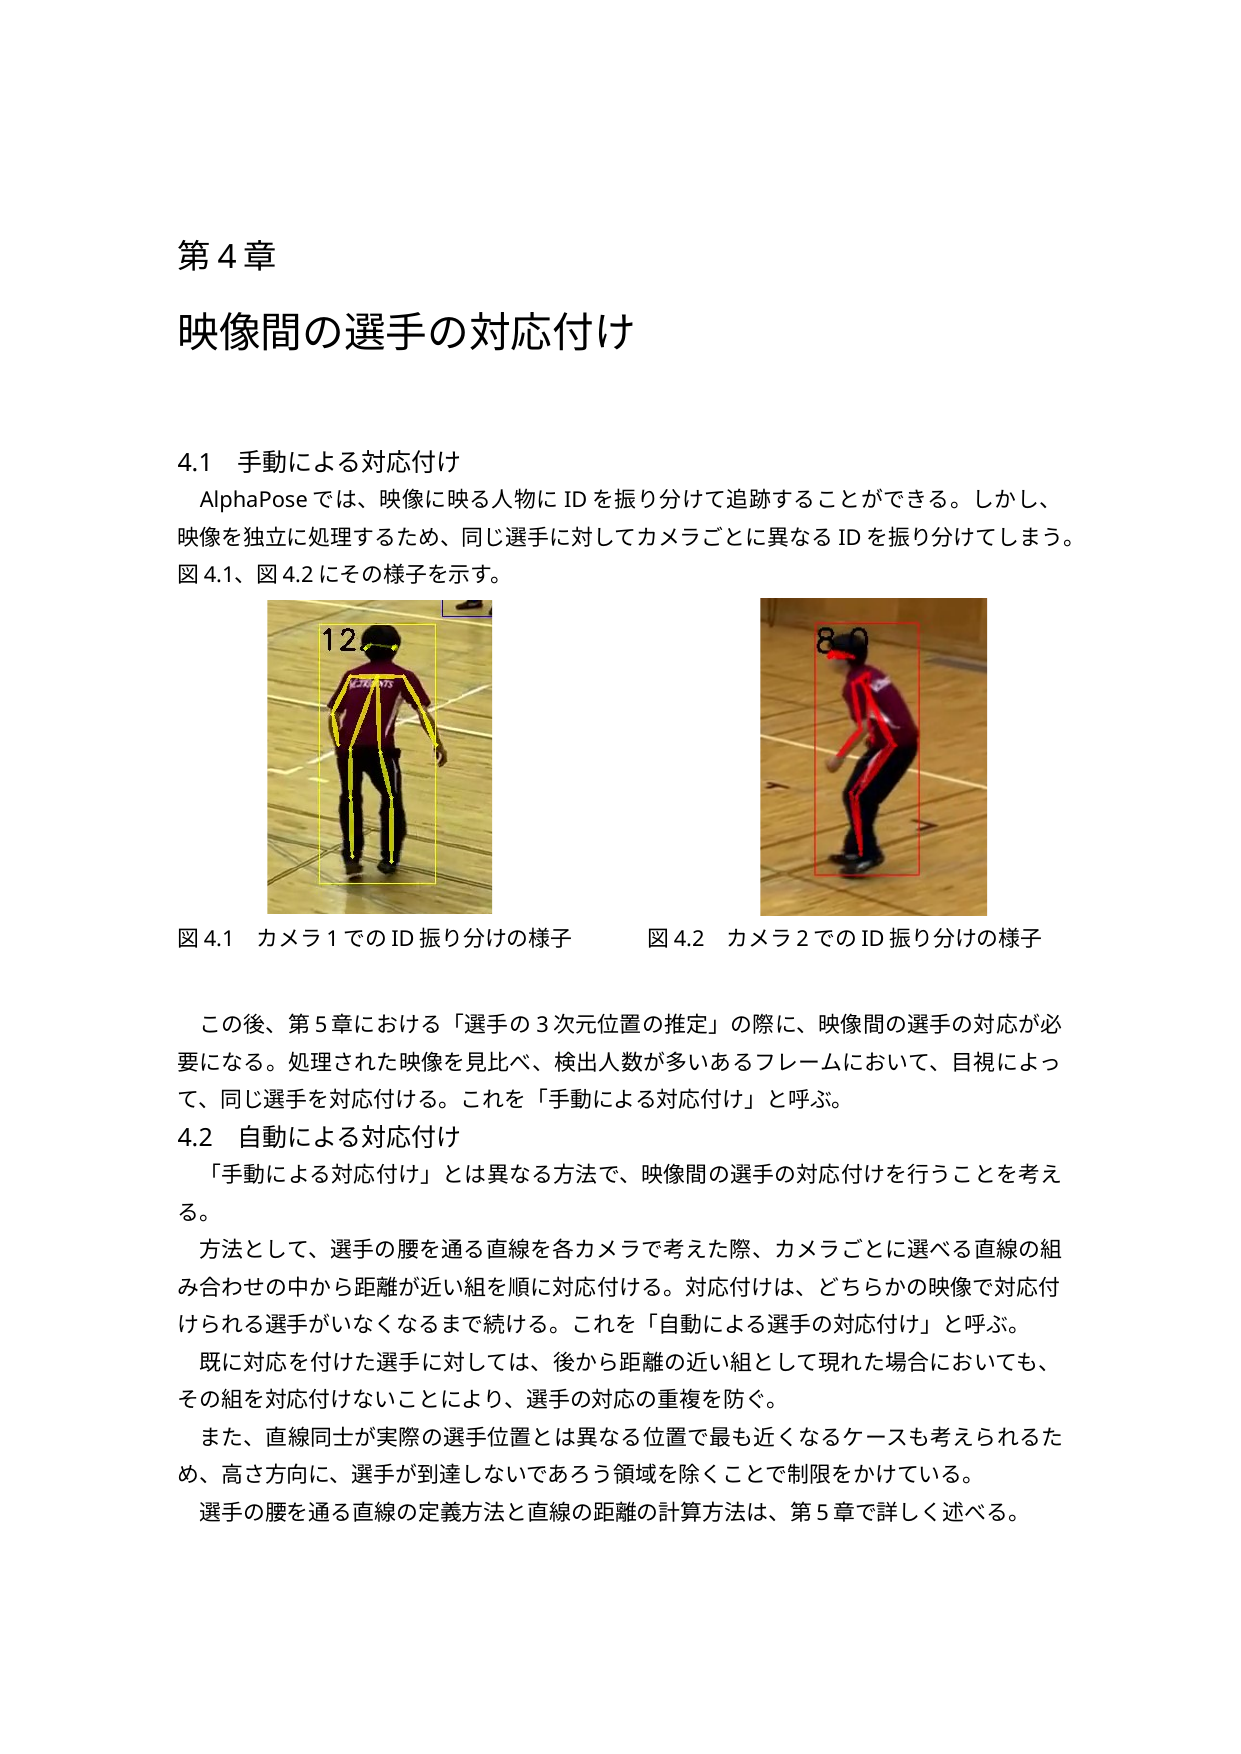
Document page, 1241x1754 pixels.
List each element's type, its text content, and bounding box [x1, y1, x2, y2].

text また、直線同士が実際の選手位置とは異なる位置で最も近くなるケースも考えられるため、高さ方向に、選手が到達しないであろう領域を除くことで制限をかけている。 [177, 1417, 1063, 1492]
text 選手の腰を通る直線の定義方法と直線の距離の計算方法は、第5章で詳しく述べる。 [177, 1492, 1063, 1529]
text AlphaPoseでは、映像に映る人物にIDを振り分けて追跡することができる。しかし、映像を独立に処理するため、同じ選手に対してカメラごとに異なるIDを振り分けてしまう。図4.1、図4.2にその様子を示す。 [177, 479, 1063, 592]
subtitle 4.2 自動による対応付け [177, 1117, 1063, 1154]
picture [760, 598, 988, 916]
text 既に対応を付けた選手に対しては、後から距離の近い組として現れた場合においても、その組を対応付けないことにより、選手の対応の重複を防ぐ。 [177, 1342, 1063, 1417]
text 「手動による対応付け」とは異なる方法で、映像間の選手の対応付けを行うことを考える。 [177, 1154, 1063, 1229]
subtitle 4.1 手動による対応付け [177, 442, 1063, 479]
subtitle 第4章 [177, 217, 1063, 292]
text 映像間の選手の対応付け [177, 292, 1063, 367]
text 方法として、選手の腰を通る直線を各カメラで考えた際、カメラごとに選べる直線の組み合わせの中から距離が近い組を順に対応付ける。対応付けは、どちらかの映像で対応付けられる選手がいなくなるまで続ける。これを「自動による選手の対応付け」と呼ぶ。 [177, 1229, 1063, 1342]
picture [267, 600, 493, 914]
